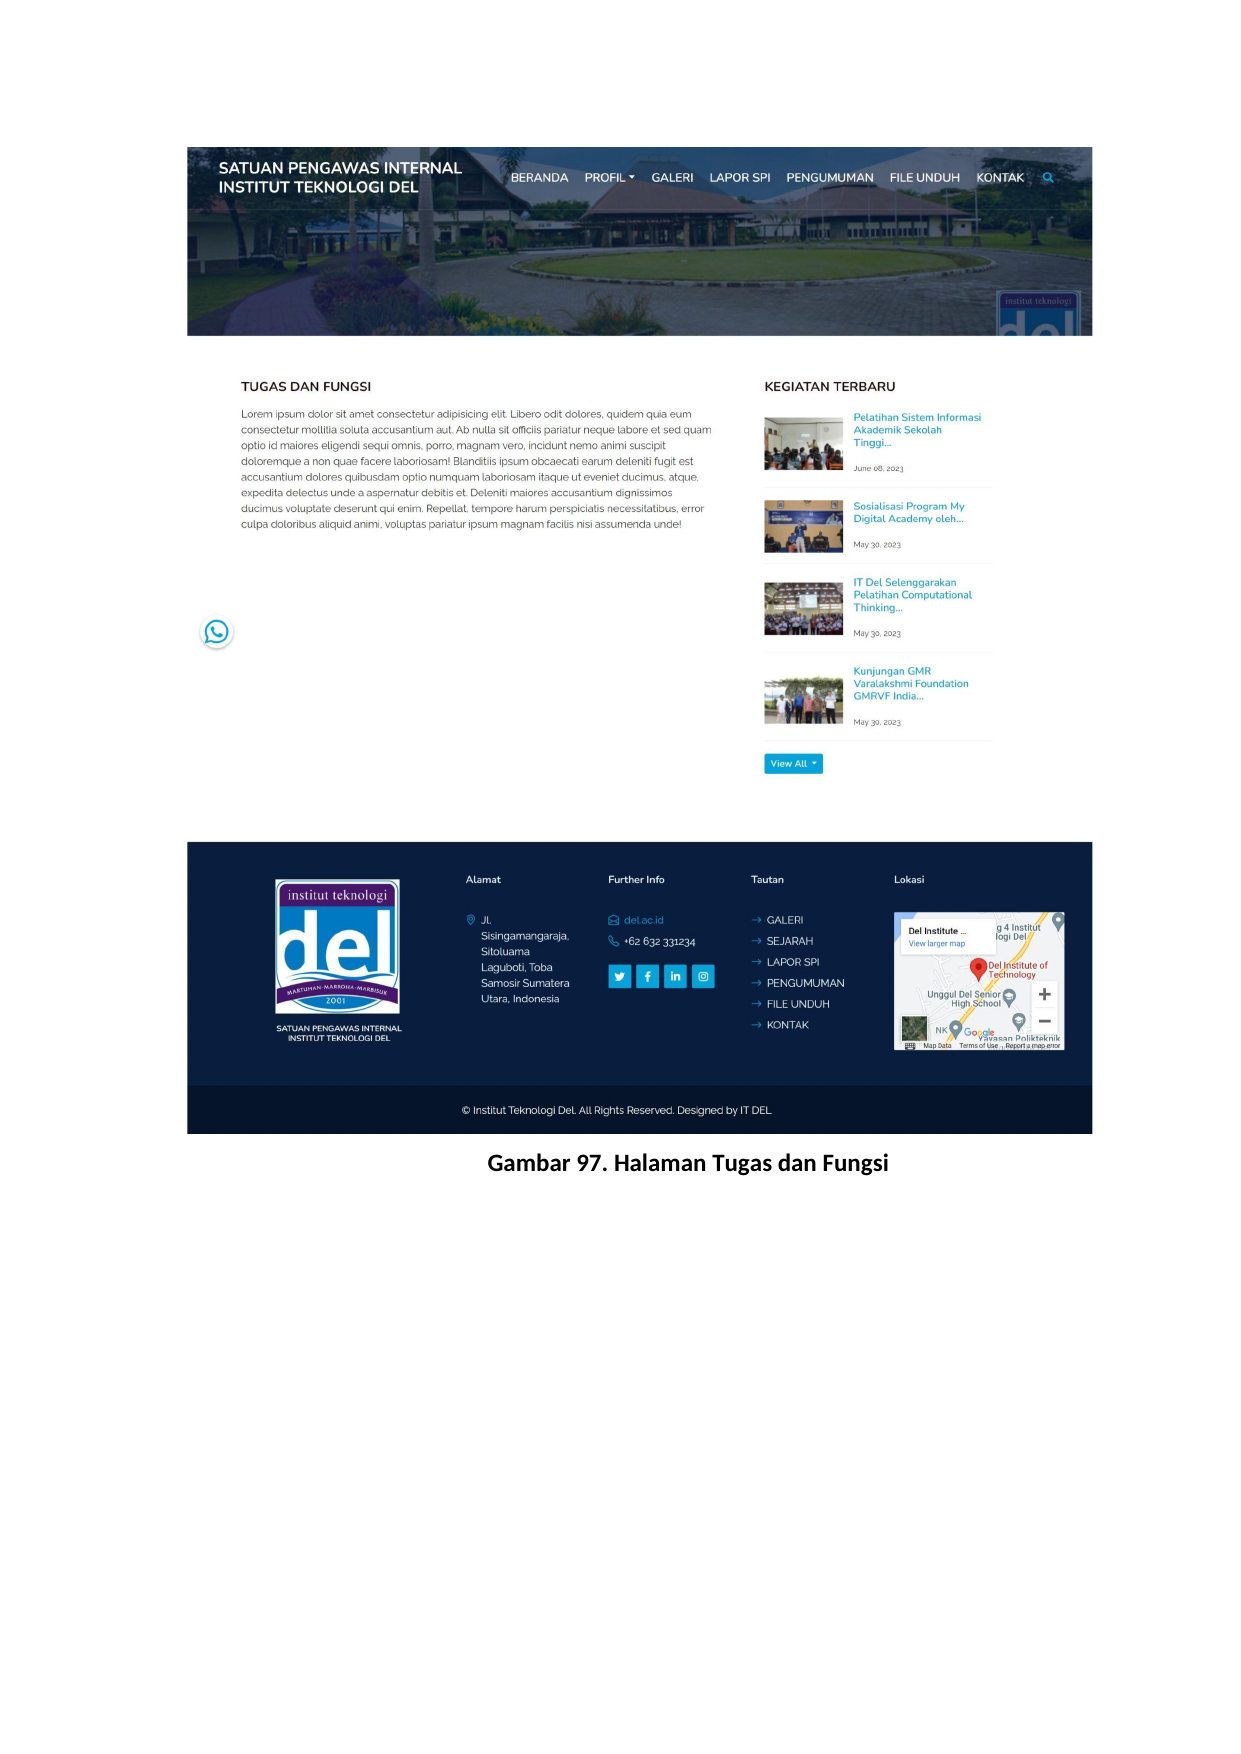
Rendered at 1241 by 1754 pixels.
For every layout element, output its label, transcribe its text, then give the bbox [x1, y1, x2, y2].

text Gambar 97. Halaman Tugas dan Fungsi [412, 1147, 1092, 1178]
picture [187, 147, 1093, 1134]
